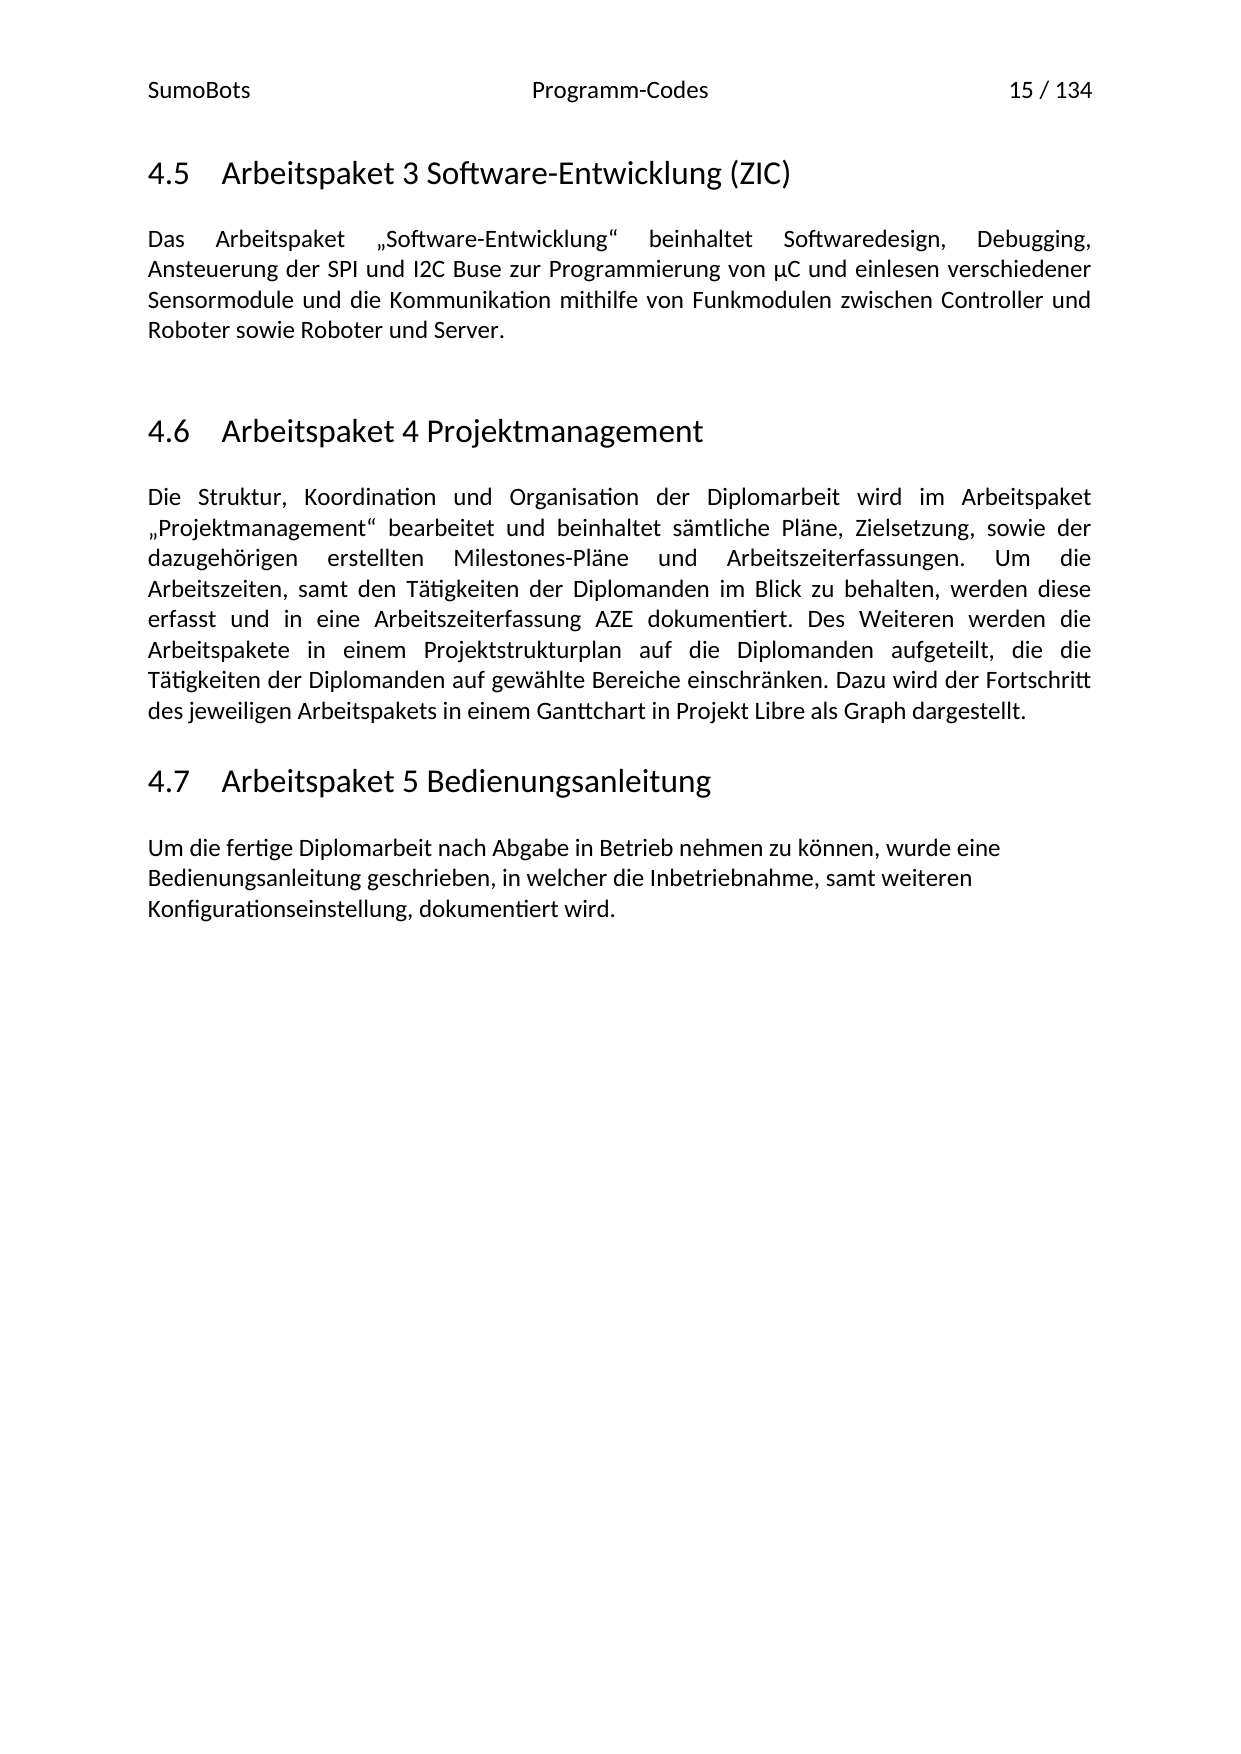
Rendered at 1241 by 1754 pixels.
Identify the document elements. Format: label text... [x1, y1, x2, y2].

text Die Struktur, Koordination und Organisation der Diplomarbeit wird im Arbeitspaket „Projektmanagement“ bearbeitet und beinhaltet sämtliche Pläne, Zielsetzung, sowie der dazugehörigen erstellten Milestones-Pläne und Arbeitszeiterfassungen. Um die Arbeitszeiten, samt den Tätigkeiten der Diplomanden im Blick zu behalten, werden diese erfasst und in eine Arbeitszeiterfassung AZE dokumentiert. Des Weiteren werden die Arbeitspakete in einem Projektstrukturplan auf die Diplomanden aufgeteilt, die die Tätigkeiten der Diplomanden auf gewählte Bereiche einschränken. Dazu wird der Fortschritt des jeweiligen Arbeitspakets in einem Ganttchart in Projekt Libre als Graph dargestellt. [148, 482, 1093, 726]
text Das Arbeitspaket „Software-Entwicklung“ beinhaltet Softwaredesign, Debugging, Ansteuerung der SPI und I2C Buse zur Programmierung von µC und einlesen verschiedener Sensormodule und die Kommunikation mithilfe von Funkmodulen zwischen Controller und Roboter sowie Roboter und Server. [148, 223, 1093, 345]
subtitle Arbeitspaket 4 Projektmanagement [148, 410, 1093, 451]
subtitle Arbeitspaket 5 Bedienungsanleitung [148, 760, 1093, 801]
subtitle Arbeitspaket 3 Software-Entwicklung (ZIC) [148, 152, 1093, 192]
text Um die fertige Diplomarbeit nach Abgabe in Betrieb nehmen zu können, wurde eine Bedienungsanleitung geschrieben, in welcher die Inbetriebnahme, samt weiteren Konfigurationseinstellung, dokumentiert wird. [148, 832, 1093, 923]
